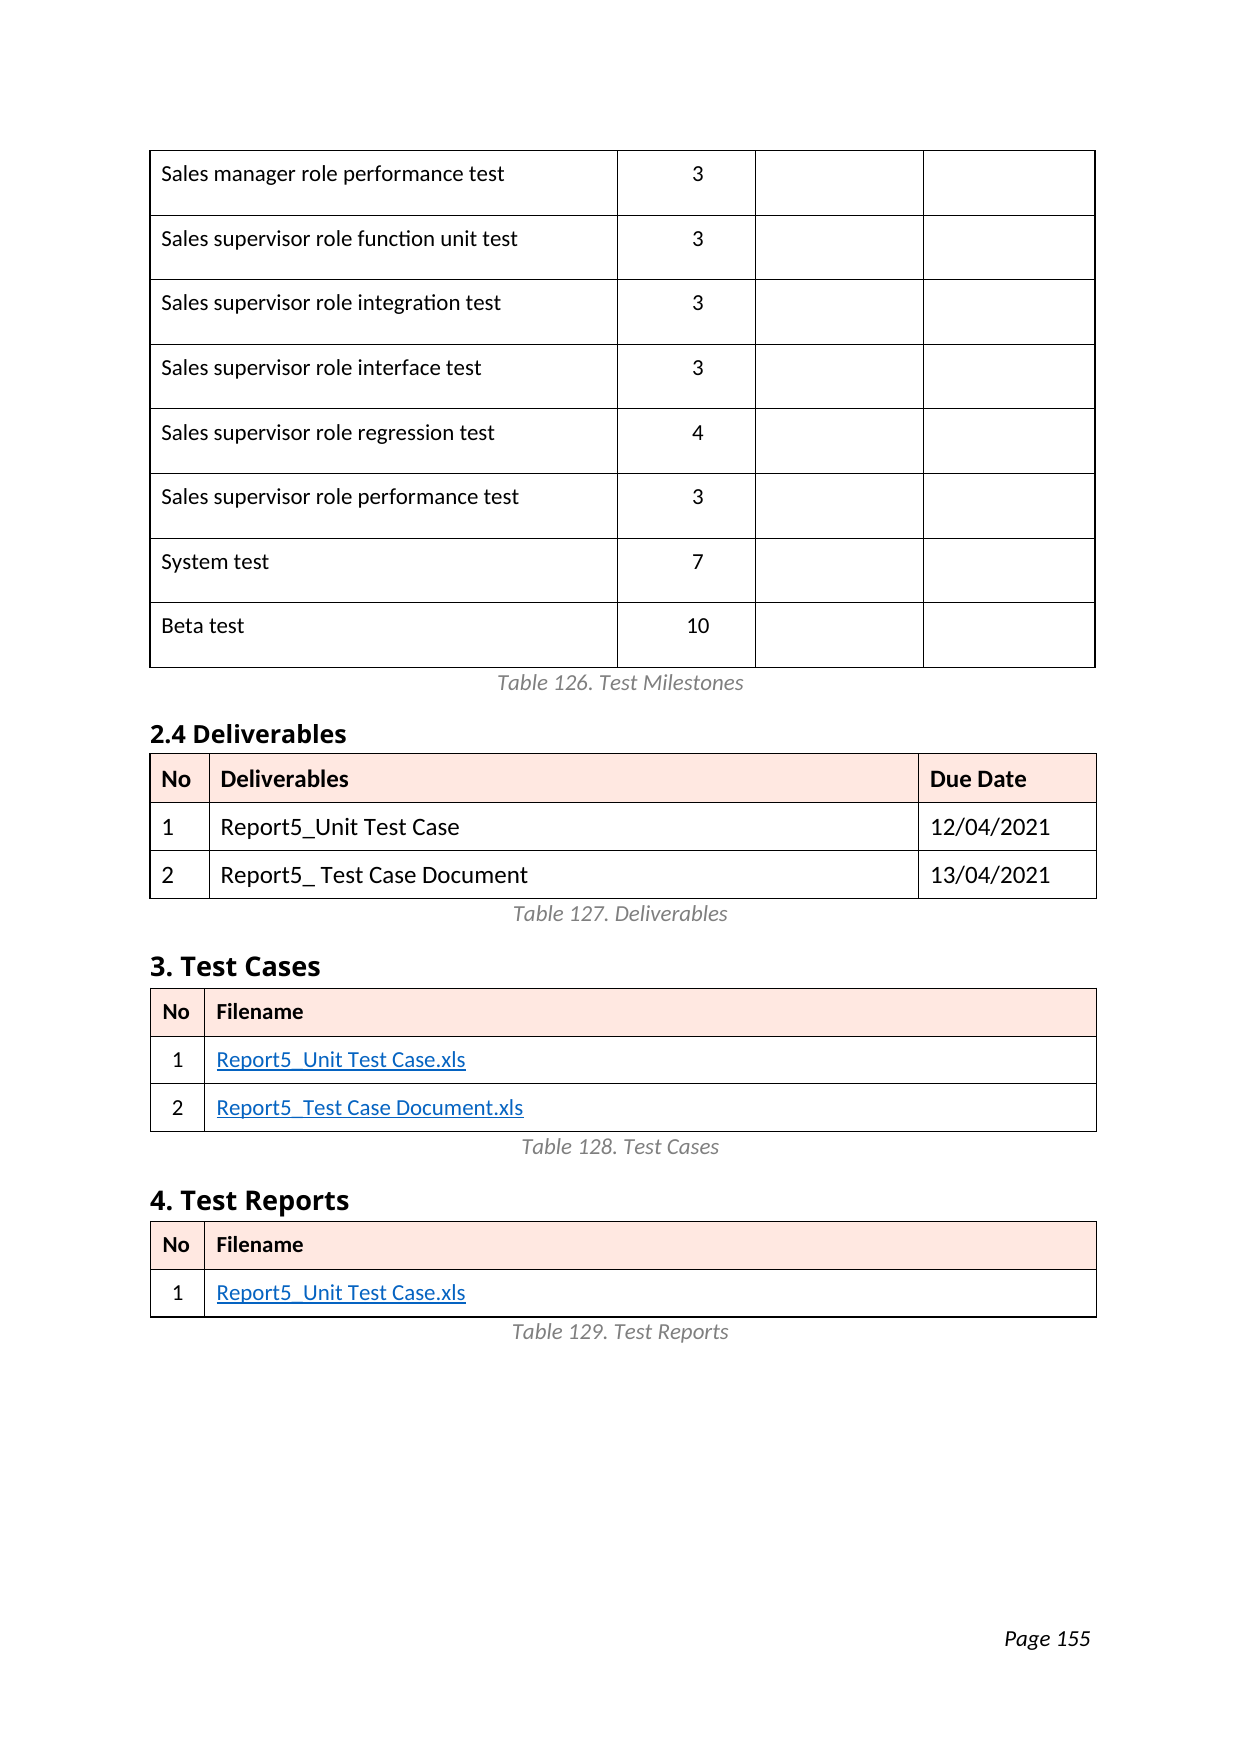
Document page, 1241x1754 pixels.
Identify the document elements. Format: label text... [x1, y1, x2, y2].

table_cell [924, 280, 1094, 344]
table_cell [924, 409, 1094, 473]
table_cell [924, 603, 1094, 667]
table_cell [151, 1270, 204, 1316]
text Table 129. Test Reports [150, 1318, 1093, 1346]
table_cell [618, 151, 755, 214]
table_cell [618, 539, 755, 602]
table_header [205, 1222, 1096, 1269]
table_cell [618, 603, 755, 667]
subtitle 4. Test Reports [150, 1181, 1093, 1218]
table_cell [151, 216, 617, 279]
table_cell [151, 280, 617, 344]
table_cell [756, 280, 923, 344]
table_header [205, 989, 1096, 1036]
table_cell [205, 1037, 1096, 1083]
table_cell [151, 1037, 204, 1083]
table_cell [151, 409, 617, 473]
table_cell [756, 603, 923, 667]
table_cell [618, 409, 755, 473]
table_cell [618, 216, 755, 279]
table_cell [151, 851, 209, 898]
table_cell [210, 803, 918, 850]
text Table 128. Test Cases [150, 1132, 1093, 1160]
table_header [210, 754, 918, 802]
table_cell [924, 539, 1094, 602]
subtitle 2.4 Deliverables [150, 717, 1093, 751]
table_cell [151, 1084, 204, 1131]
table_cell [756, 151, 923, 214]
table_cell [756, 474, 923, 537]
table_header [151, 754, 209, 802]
text Table 127. Deliverables [150, 899, 1093, 927]
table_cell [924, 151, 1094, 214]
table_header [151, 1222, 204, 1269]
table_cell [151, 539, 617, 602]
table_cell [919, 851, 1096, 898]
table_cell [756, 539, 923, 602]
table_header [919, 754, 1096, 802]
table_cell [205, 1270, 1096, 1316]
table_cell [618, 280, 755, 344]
subtitle 3. Test Cases [150, 948, 1093, 985]
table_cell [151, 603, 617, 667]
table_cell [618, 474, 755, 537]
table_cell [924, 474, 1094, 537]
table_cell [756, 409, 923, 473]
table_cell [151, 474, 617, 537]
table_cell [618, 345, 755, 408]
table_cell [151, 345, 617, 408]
text Table 126. Test Milestones [150, 668, 1093, 696]
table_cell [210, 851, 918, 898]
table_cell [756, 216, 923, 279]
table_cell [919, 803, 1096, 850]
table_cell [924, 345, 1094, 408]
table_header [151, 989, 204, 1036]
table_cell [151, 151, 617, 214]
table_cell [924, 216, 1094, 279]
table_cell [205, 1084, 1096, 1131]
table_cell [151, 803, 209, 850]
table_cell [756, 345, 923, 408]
